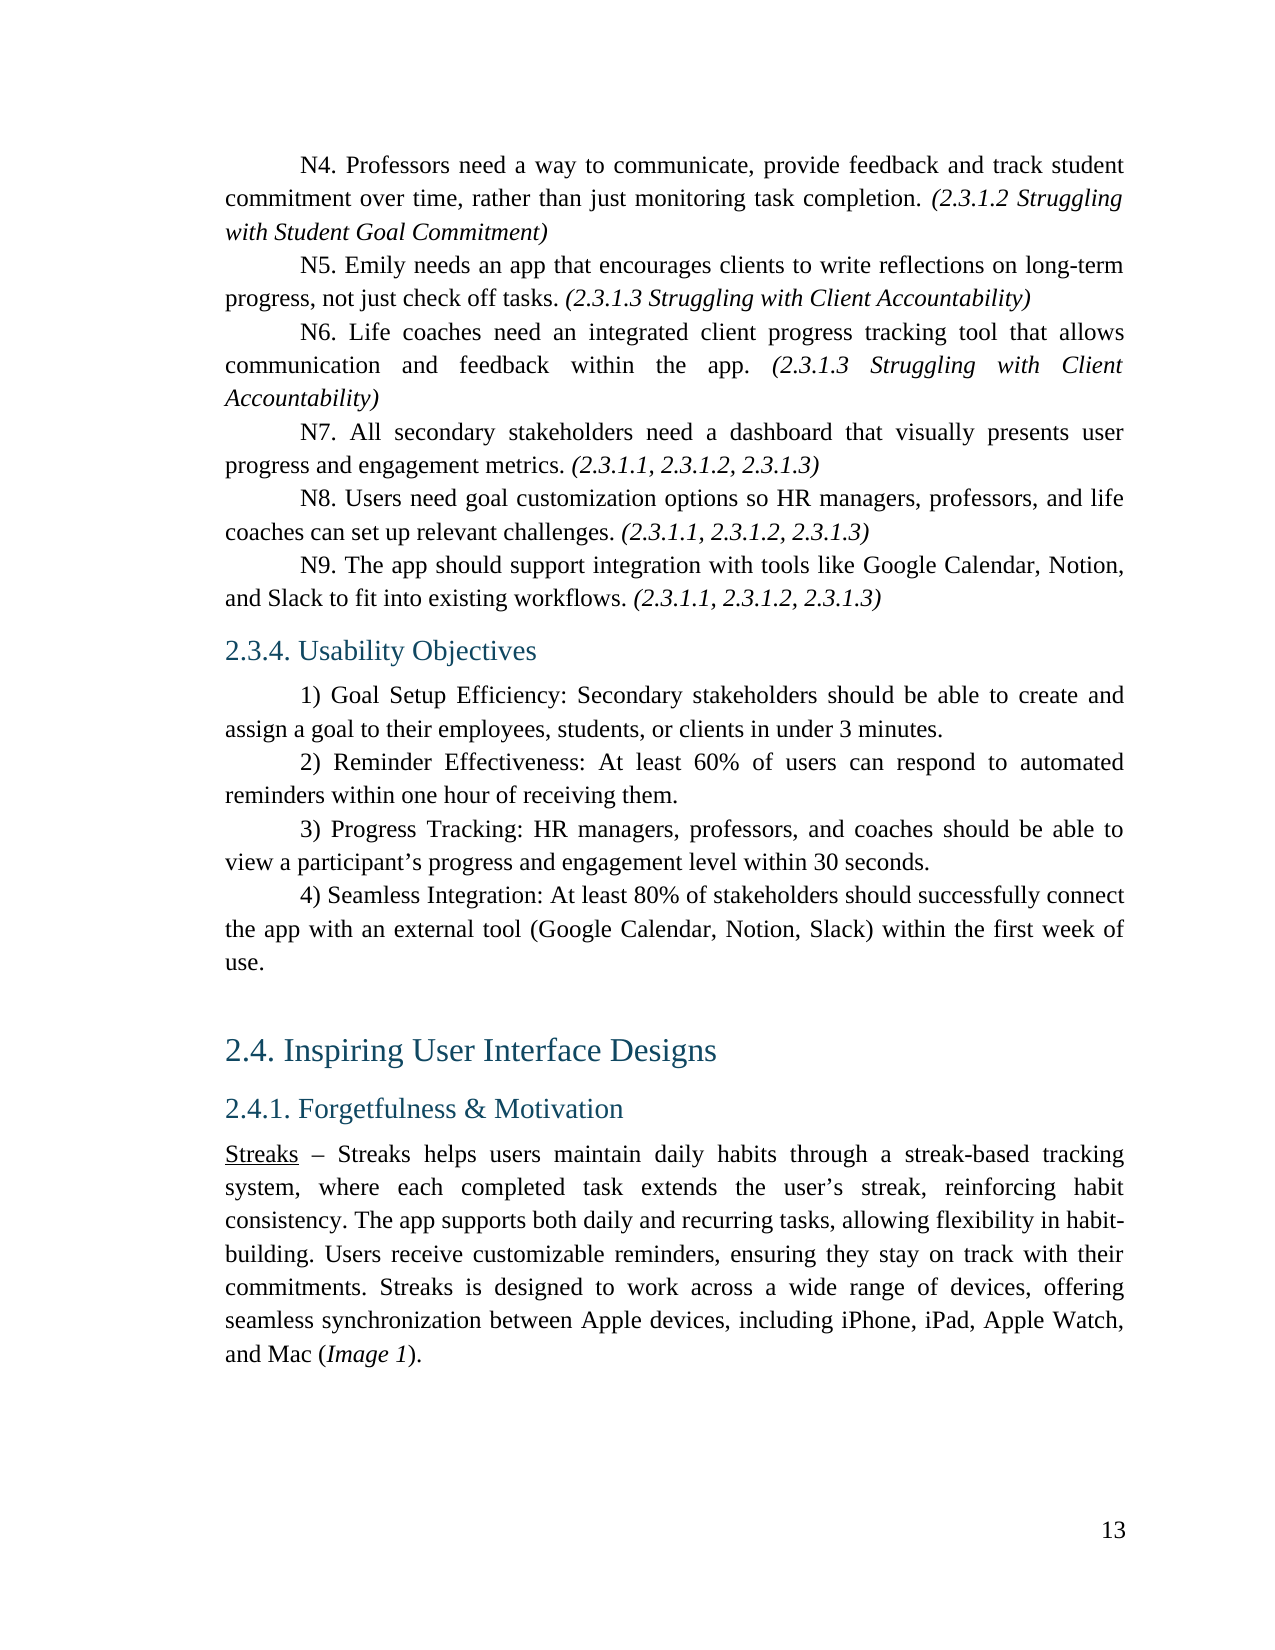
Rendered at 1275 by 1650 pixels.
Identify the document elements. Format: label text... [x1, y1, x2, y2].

subtitle 2.4. Inspiring User Interface Designs [150, 1031, 1125, 1069]
text 3) Progress Tracking: HR managers, professors, and coaches should be able to view a participant’s progress and engagement level within 30 seconds. [225, 814, 1125, 876]
text N9. The app should support integration with tools like Google Calendar, Notion, and Slack to fit into existing workflows. (2.3.1.1, 2.3.1.2, 2.3.1.3) [225, 550, 1125, 612]
text 4) Seamless Integration: At least 80% of stakeholders should successfully connect the app with an external tool (Google Calendar, Notion, Slack) within the first week of use. [225, 881, 1125, 976]
text N8. Users need goal customization options so HR managers, professors, and life coaches can set up relevant challenges. (2.3.1.1, 2.3.1.2, 2.3.1.3) [225, 483, 1125, 545]
subtitle 2.3.4. Usability Objectives [225, 633, 1125, 667]
text N5. Emily needs an app that encourages clients to write reflections on long-term progress, not just check off tasks. (2.3.1.3 Struggling with Client Accountability) [225, 250, 1125, 312]
text N6. Life coaches need an integrated client progress tracking tool that allows communication and feedback within the app. (2.3.1.3 Struggling with Client Accountability) [225, 317, 1125, 412]
text N4. Professors need a way to communicate, provide feedback and track student commitment over time, rather than just monitoring task completion. (2.3.1.2 Struggling with Student Goal Commitment) [225, 150, 1125, 245]
subtitle 2.4.1. Forgetfulness & Motivation [225, 1092, 1125, 1125]
text N7. All secondary stakeholders need a dashboard that visually presents user progress and engagement metrics. (2.3.1.1, 2.3.1.2, 2.3.1.3) [225, 417, 1125, 479]
text Streaks – Streaks helps users maintain daily habits through a streak-based tracking system, where each completed task extends the user’s streak, reinforcing habit consistency. The app supports both daily and recurring tasks, allowing flexibility in habit-building. Users receive customizable reminders, ensuring they stay on track with their commitments. Streaks is designed to work across a wide range of devices, offering seamless synchronization between Apple devices, including iPhone, iPad, Apple Watch, and Mac (Image 1). [225, 1139, 1125, 1367]
text 1) Goal Setup Efficiency: Secondary stakeholders should be able to create and assign a goal to their employees, students, or clients in under 3 minutes. [225, 681, 1125, 743]
text 2) Reminder Effectiveness: At least 60% of users can respond to automated reminders within one hour of receiving them. [225, 747, 1125, 809]
